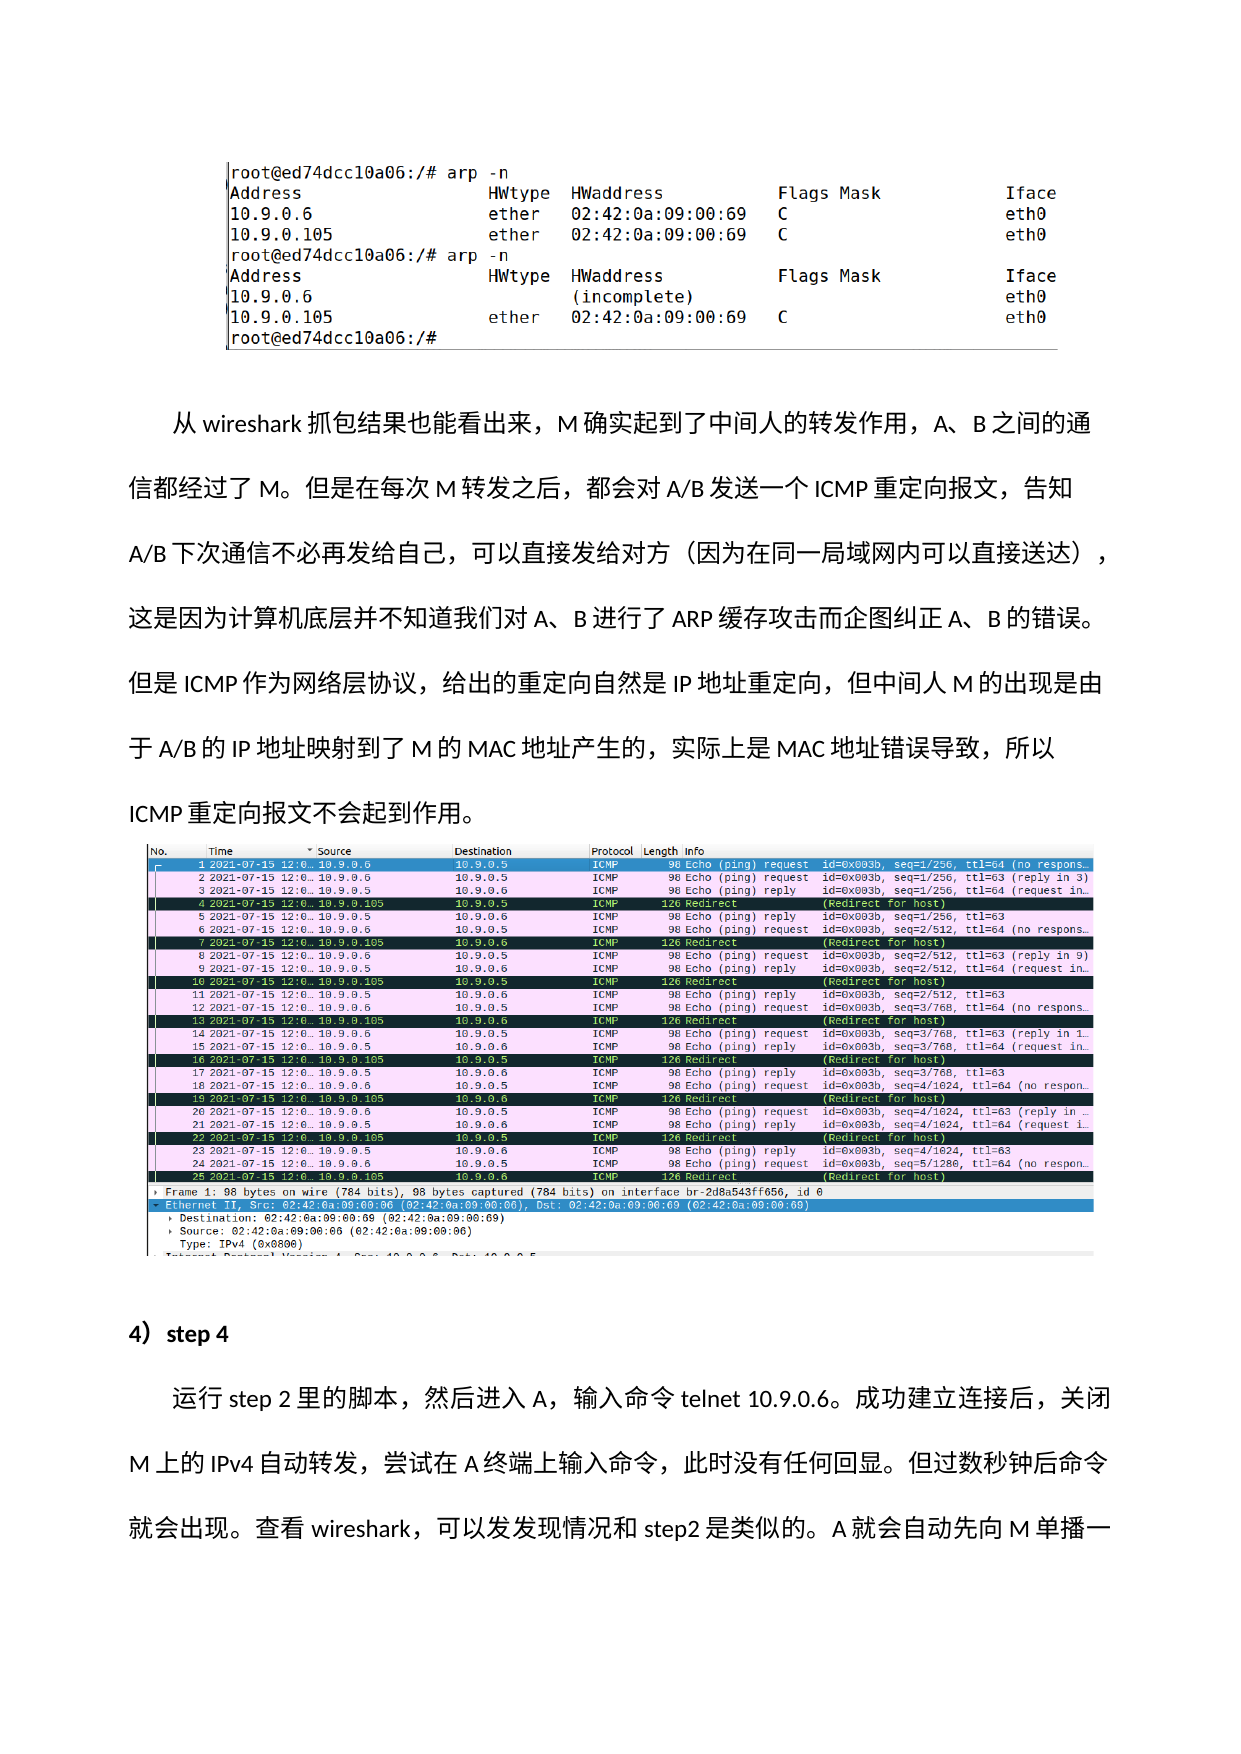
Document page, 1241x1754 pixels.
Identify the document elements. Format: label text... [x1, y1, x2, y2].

text 从wireshark抓包结果也能看出来，M确实起到了中间人的转发作用，A、B之间的通信都经过了M。但是在每次M转发之后，都会对A/B发送一个ICMP重定向报文，告知A/B下次通信不必再发给自己，可以直接发给对方（因为在同一局域网内可以直接送达），这是因为计算机底层并不知道我们对A、B进行了ARP缓存攻击而企图纠正A、B的错误。但是ICMP作为网络层协议，给出的重定向自然是IP地址重定向，但中间人M的出现是由于A/B的IP地址映射到了M的MAC地址产生的，实际上是MAC地址错误导致，所以ICMP重定向报文不会起到作用。 [129, 389, 1111, 844]
picture [226, 162, 1058, 350]
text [129, 1364, 1111, 1559]
text 4）step 4 [129, 1299, 1111, 1364]
picture [146, 844, 1094, 1256]
